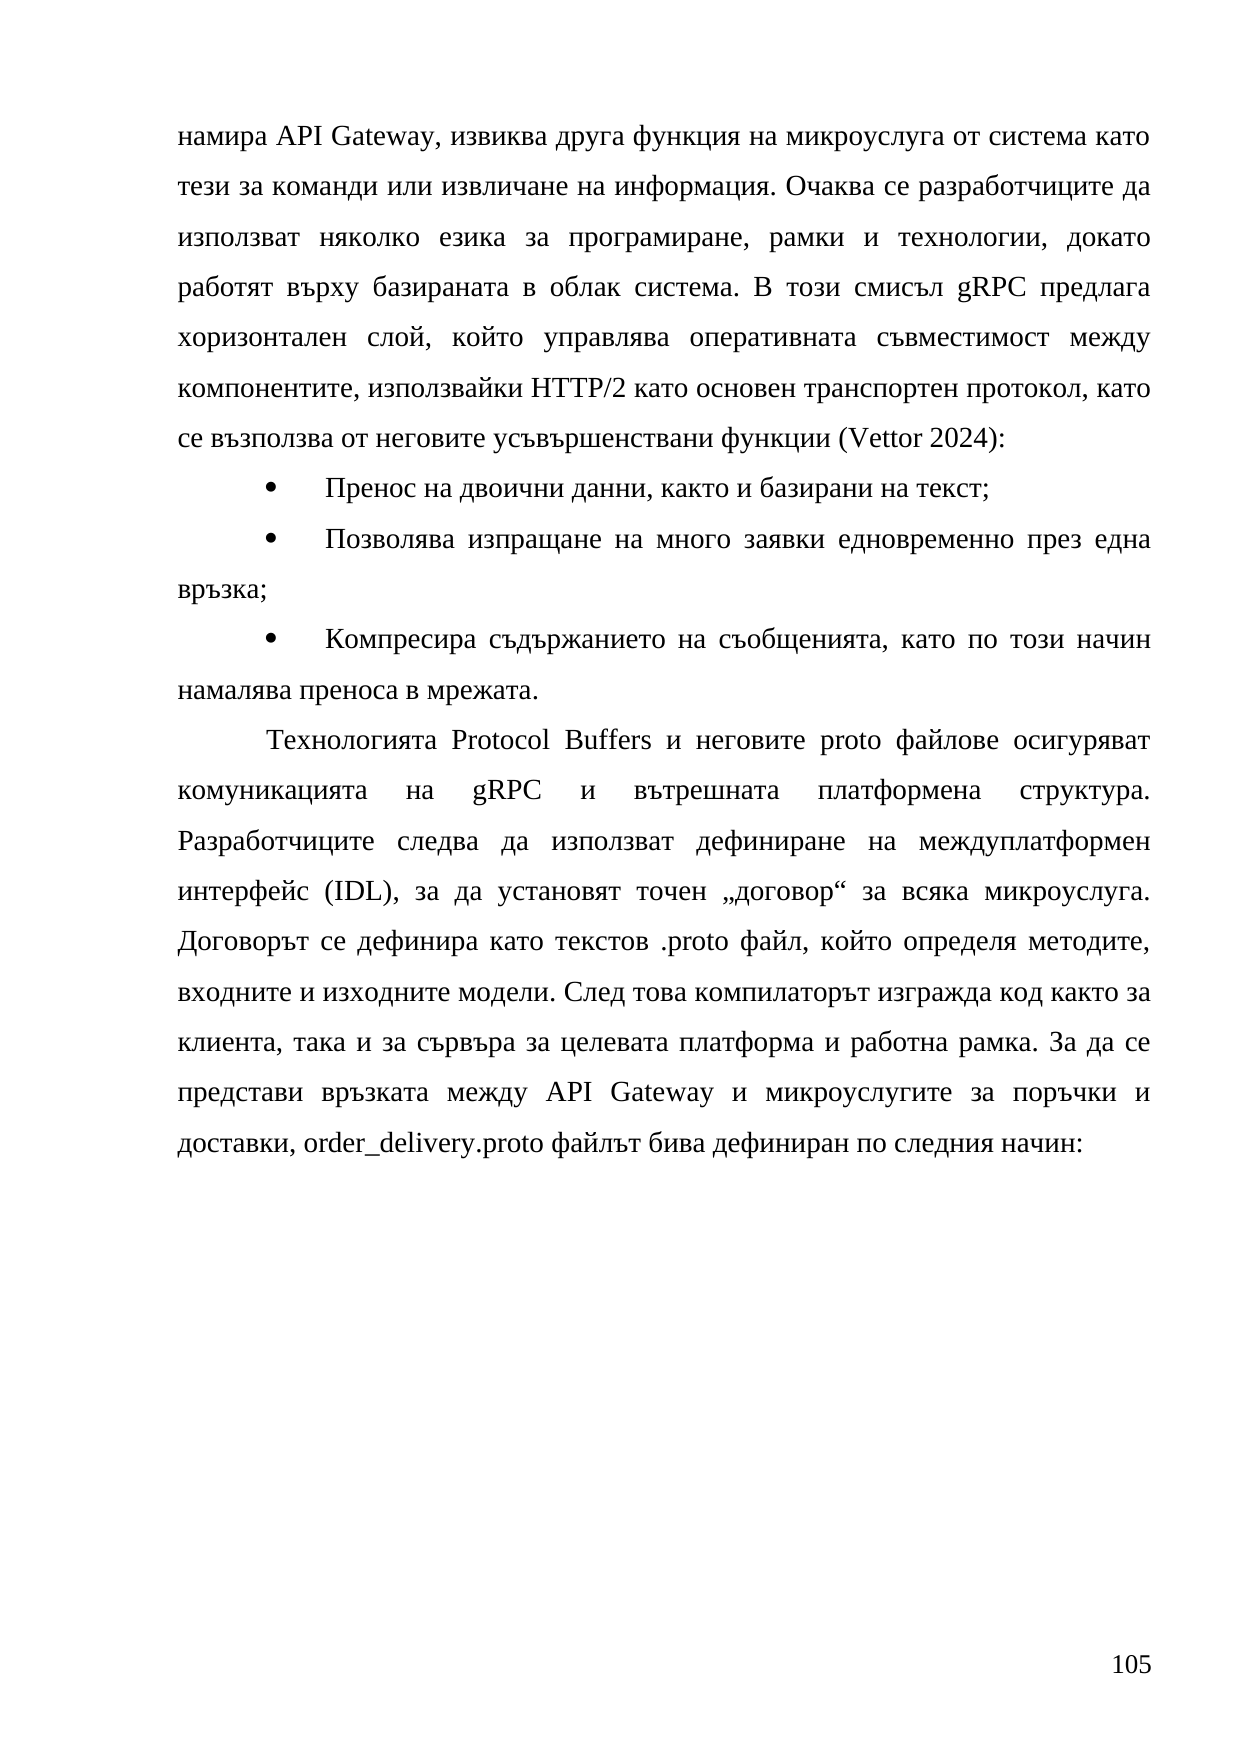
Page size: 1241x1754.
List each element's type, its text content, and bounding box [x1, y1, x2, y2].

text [177, 118, 1152, 453]
text Пренос на двоични данни, както и базирани на текст; [177, 470, 1152, 504]
text Компресира съдържанието на съобщенията, като по този начин намалява преноса в мрежата. [177, 621, 1152, 705]
text Технологията Protocol Buffers и неговите proto файлове осигуряват комуникацията на gRPC и вътрешната платформена структура. Разработчиците следва да използват дефиниране на междуплатформен интерфейс (IDL), за да установят точен „договор“ за всяка микроуслуга. Договорът се дефинира като текстов .proto файл, който определя методите, входните и изходните модели. След това компилаторът изгражда код както за клиента, така и за сървъра за целевата платформа и работна рамка. За да се представи връзката между API Gateway и микроуслугите за поръчки и доставки, order_delivery.proto файлът бива дефиниран по следния начин: [177, 722, 1152, 1158]
text Позволява изпращане на много заявки едновременно през една връзка; [177, 521, 1152, 605]
